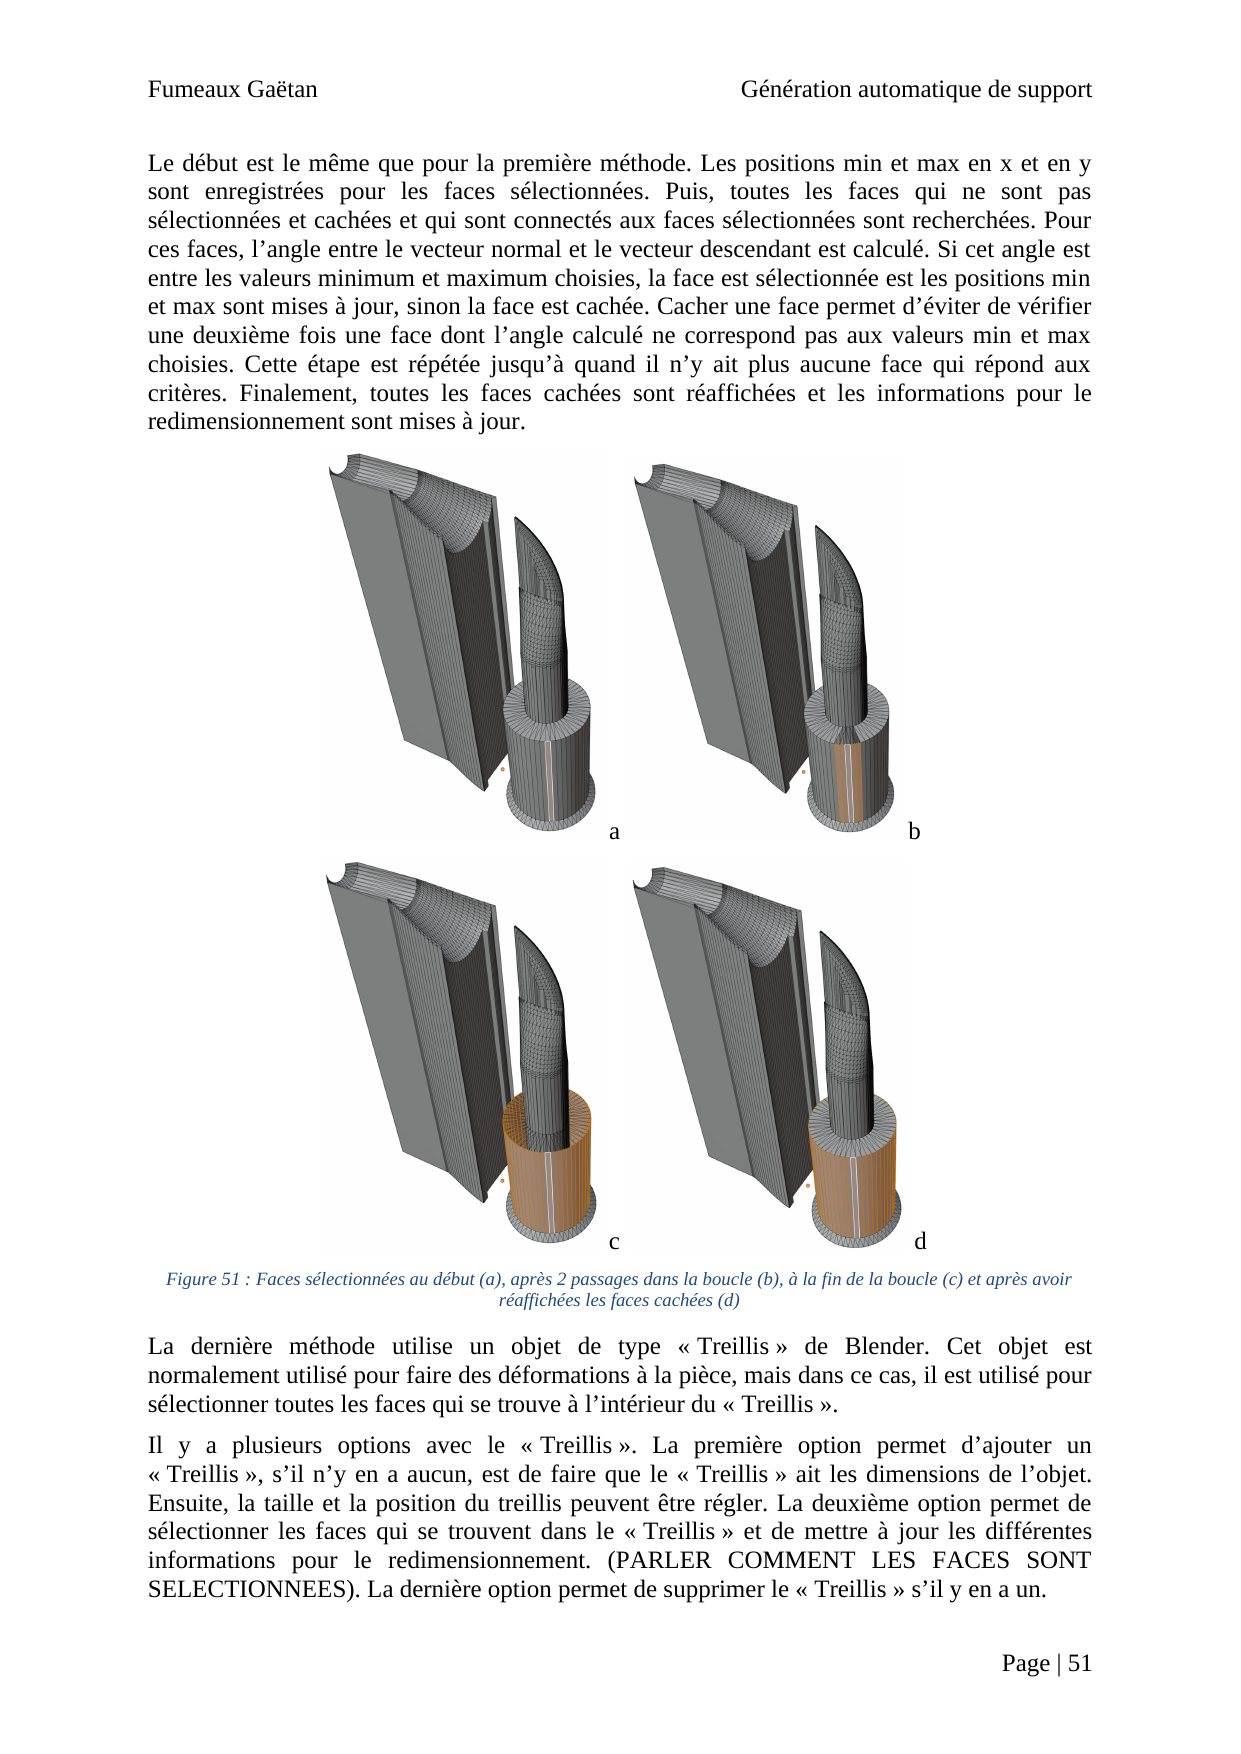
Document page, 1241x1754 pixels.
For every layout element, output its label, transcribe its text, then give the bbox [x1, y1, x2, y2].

text Le début est le même que pour la première méthode. Les positions min et max en x et en y sont enregistrées pour les faces sélectionnées. Puis, toutes les faces qui ne sont pas sélectionnées et cachées et qui sont connectés aux faces sélectionnées sont recherchées. Pour ces faces, l’angle entre le vecteur normal et le vecteur descendant est calculé. Si cet angle est entre les valeurs minimum et maximum choisies, la face est sélectionnée est les positions min et max sont mises à jour, sinon la face est cachée. Cacher une face permet d’éviter de vérifier une deuxième fois une face dont l’angle calculé ne correspond pas aux valeurs min et max choisies. Cette étape est répétée jusqu’à quand il n’y ait plus aucune face qui répond aux critères. Finalement, toutes les faces cachées sont réaffichées et les informations pour le redimensionnement sont mises à jour. [148, 148, 1093, 435]
picture [319, 857, 603, 1250]
picture [626, 862, 908, 1250]
text Figure 51 : Faces sélectionnées au début (a), après 2 passages dans la boucle (b), à la fin de la boucle (c) et après avoir réaffichées les faces cachées (d) [148, 1267, 1093, 1311]
text La dernière méthode utilise un objet de type « Treillis » de Blender. Cet objet est normalement utilisé pour faire des déformations à la pièce, mais dans ce cas, il est utilisé pour sélectionner toutes les faces qui se trouve à l’intérieur du « Treillis ». [148, 1331, 1093, 1418]
text Il y a plusieurs options avec le « Treillis ». La première option permet d’ajouter un « Treillis », s’il n’y en a aucun, est de faire que le « Treillis » ait les dimensions de l’objet. Ensuite, la taille et la position du treillis peuvent être régler. La deuxième option permet de sélectionner les faces qui se trouvent dans le « Treillis » et de mettre à jour les différentes informations pour le redimensionnement. (PARLER COMMENT LES FACES SONT SELECTIONNEES). La dernière option permet de supprimer le « Treillis » s’il y en a un. [148, 1430, 1093, 1603]
picture [626, 456, 902, 840]
picture [319, 447, 603, 840]
